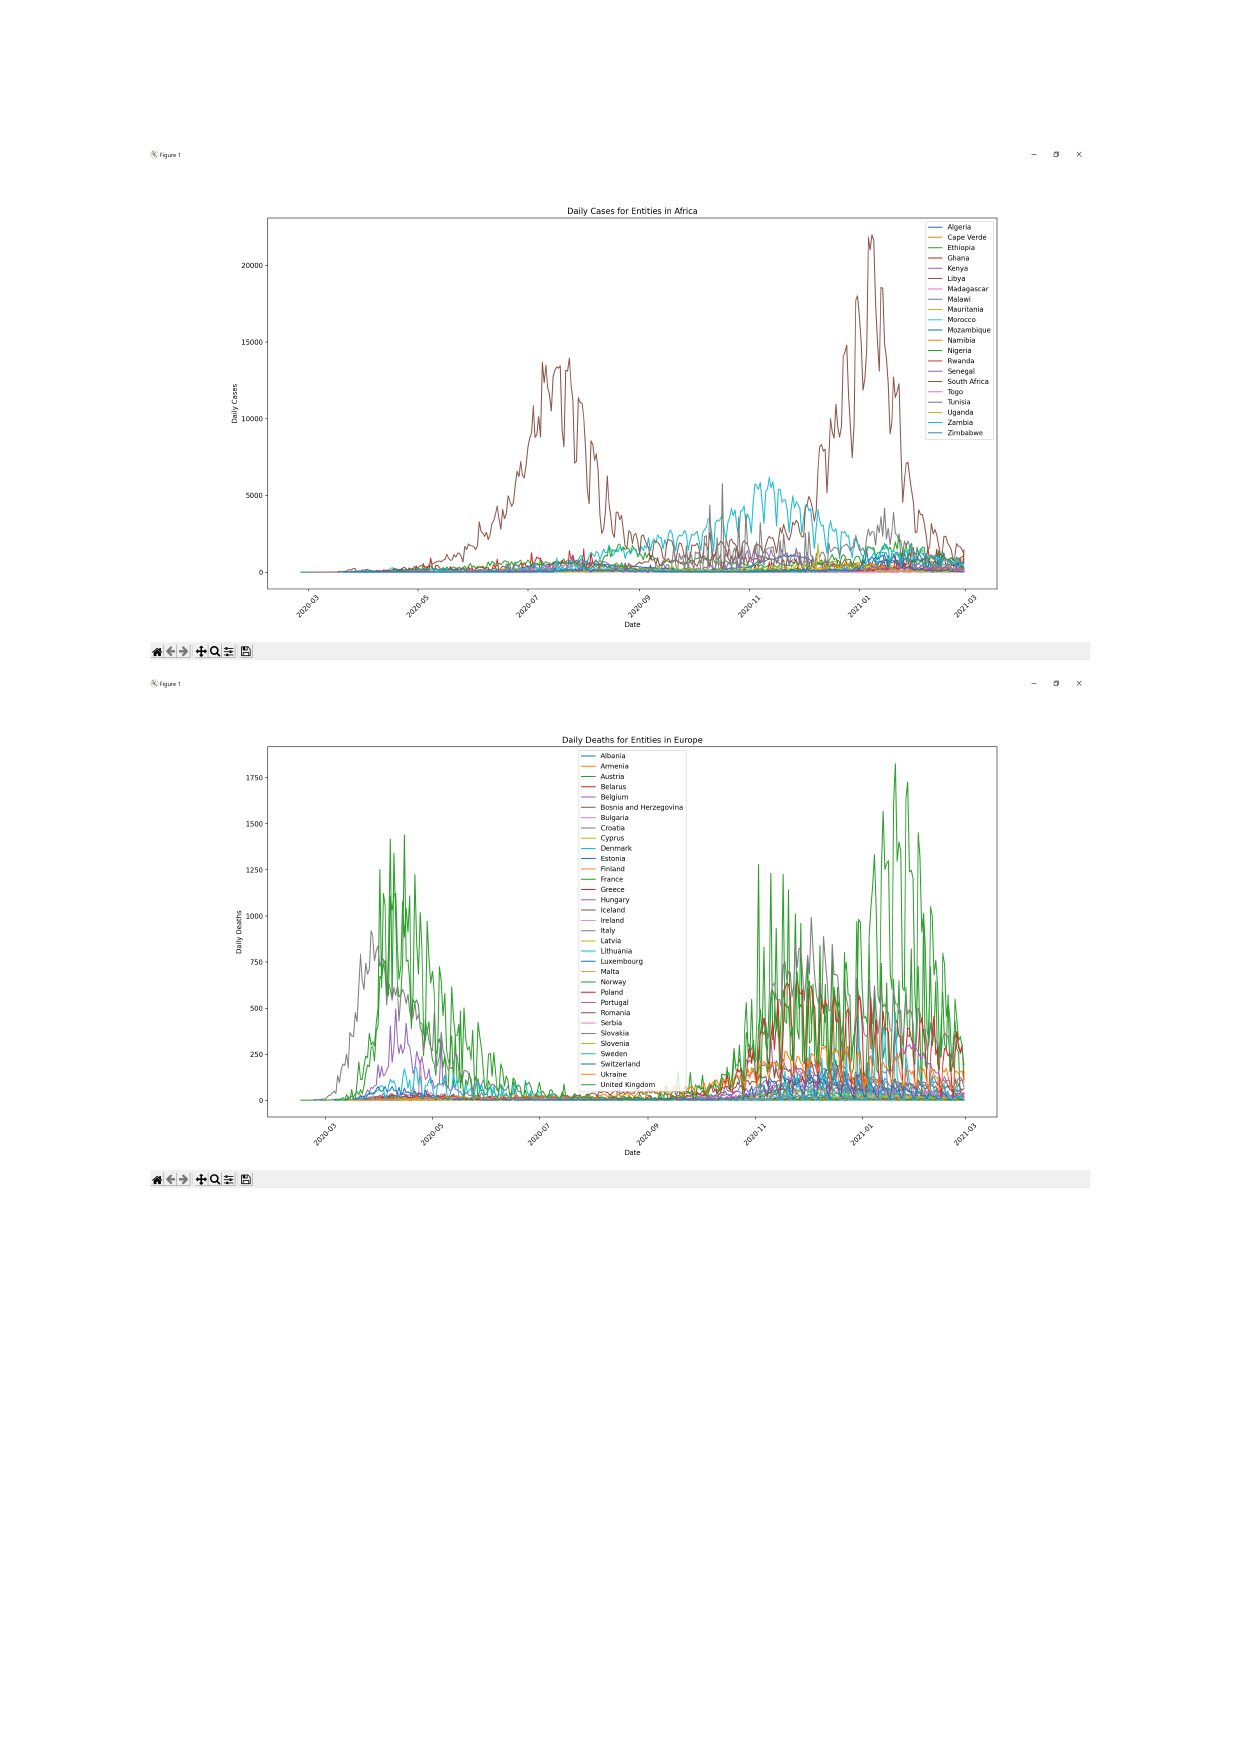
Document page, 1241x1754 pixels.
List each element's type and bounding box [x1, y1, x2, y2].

picture [150, 678, 1091, 1188]
picture [150, 150, 1091, 660]
